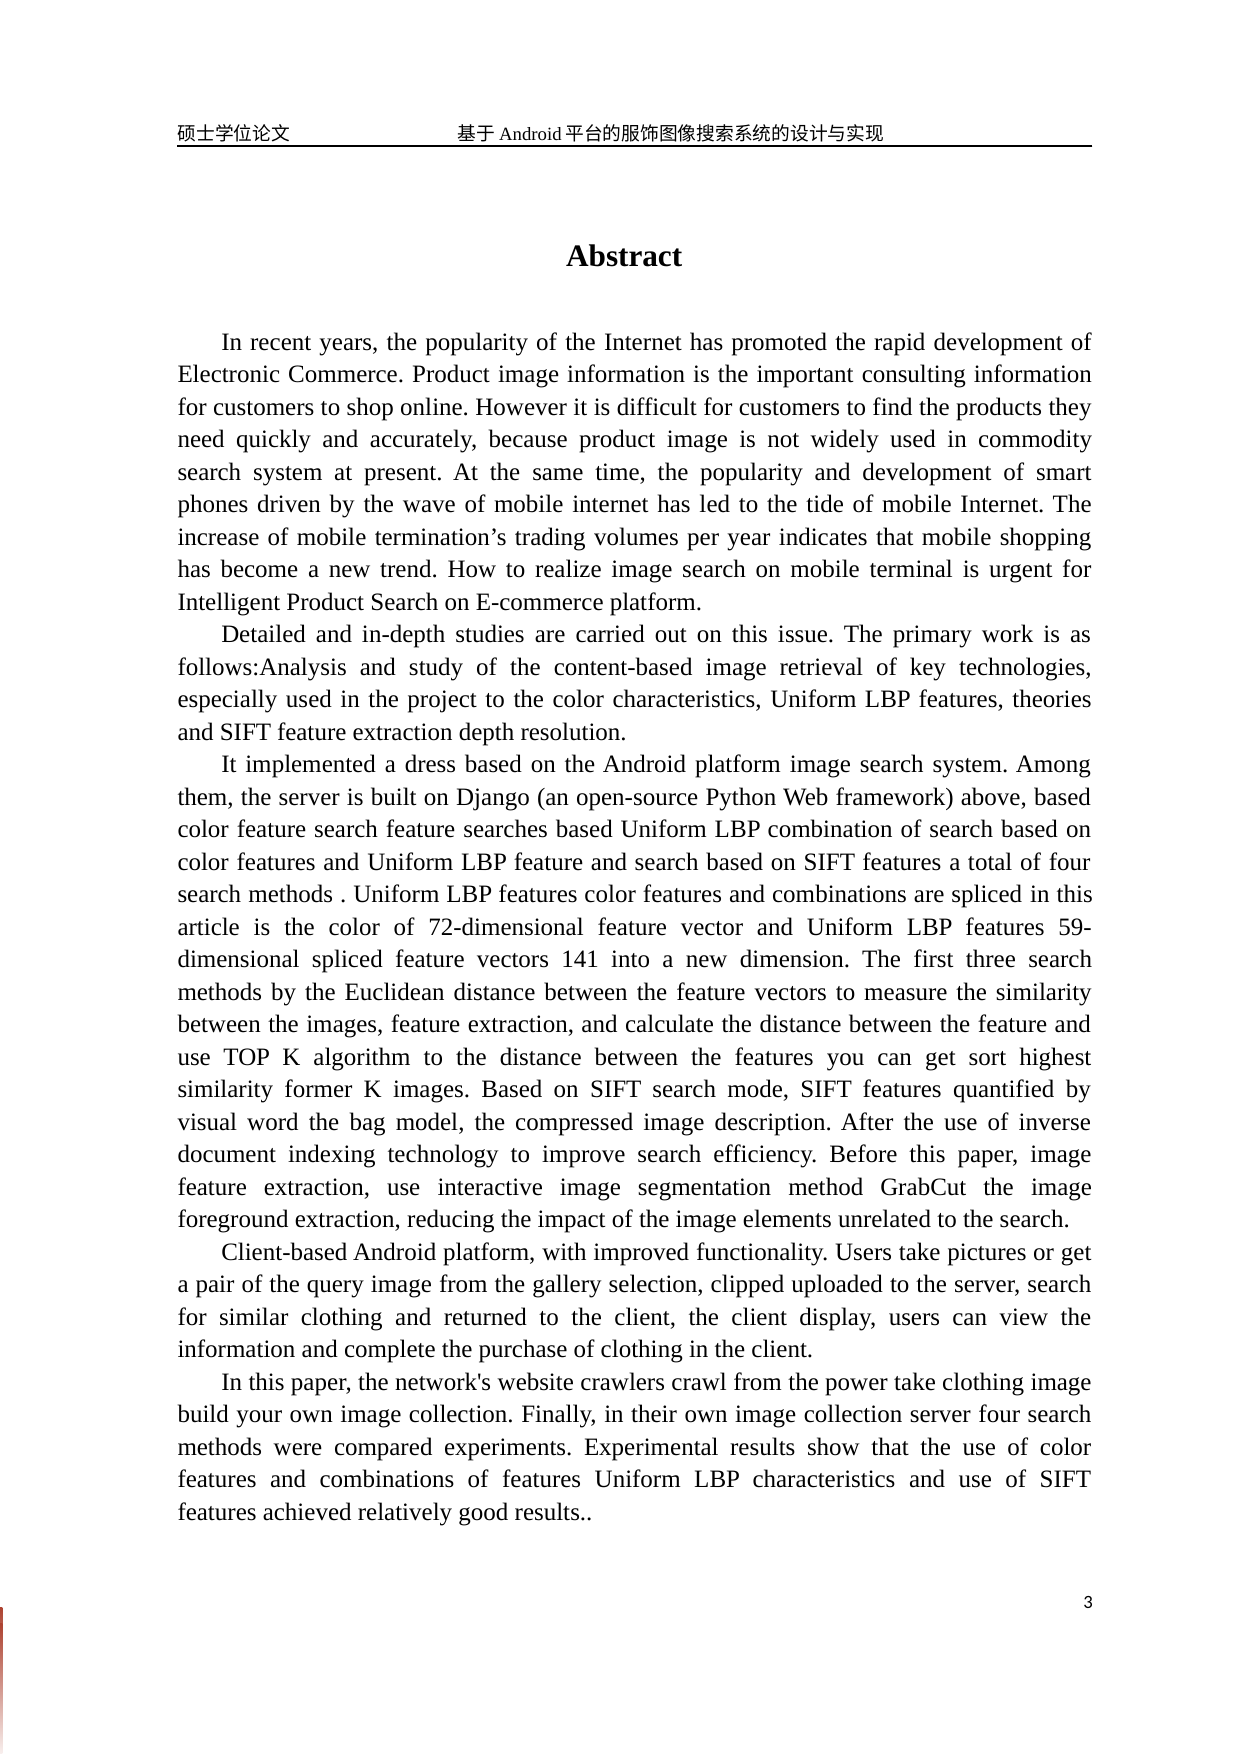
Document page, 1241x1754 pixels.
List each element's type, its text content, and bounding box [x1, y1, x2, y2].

text In this paper, the network's website crawlers crawl from the power take clothing image build your own image collection. Finally, in their own image collection server four search methods were compared experiments. Experimental results show that the use of color features and combinations of features Uniform LBP characteristics and use of SIFT features achieved relatively good results.. [177, 1365, 1092, 1527]
text It implemented a dress based on the Android platform image search system. Among them, the server is built on Django (an open-source Python Web framework) above, based color feature search feature searches based Uniform LBP combination of search based on color features and Uniform LBP feature and search based on SIFT features a total of four search methods . Uniform LBP features color features and combinations are spliced ​​in this article is the color of 72-dimensional feature vector and Uniform LBP features 59-dimensional spliced ​​feature vectors 141 into a new dimension. The first three search methods by the Euclidean distance between the feature vectors to measure the similarity between the images, feature extraction, and calculate the distance between the feature and use TOP K algorithm to the distance between the features you can get sort highest similarity former K images. Based on SIFT search mode, SIFT features quantified by visual word the bag model, the compressed image description. After the use of inverse document indexing technology to improve search efficiency. Before this paper, image feature extraction, use interactive image segmentation method GrabCut the image foreground extraction, reducing the impact of the image elements unrelated to the search. [177, 747, 1092, 1235]
text Detailed and in-depth studies are carried out on this issue. The primary work is as follows:Analysis and study of the content-based image retrieval of key technologies, especially used in the project to the color characteristics, Uniform LBP features, theories and SIFT feature extraction depth resolution. [177, 617, 1092, 747]
subtitle Abstract [177, 222, 1071, 287]
text In recent years, the popularity of the Internet has promoted the rapid development of Electronic Commerce. Product image information is the important consulting information for customers to shop online. However it is difficult for customers to find the products they need quickly and accurately, because product image is not widely used in commodity search system at present. At the same time, the popularity and development of smart phones driven by the wave of mobile internet has led to the tide of mobile Internet. The increase of mobile termination’s trading volumes per year indicates that mobile shopping has become a new trend. How to realize image search on mobile terminal is urgent for Intelligent Product Search on E-commerce platform. [177, 325, 1092, 617]
text Client-based Android platform, with improved functionality. Users take pictures or get a pair of the query image from the gallery selection, clipped uploaded to the server, search for similar clothing and returned to the client, the client display, users can view the information and complete the purchase of clothing in the client. [177, 1235, 1092, 1365]
